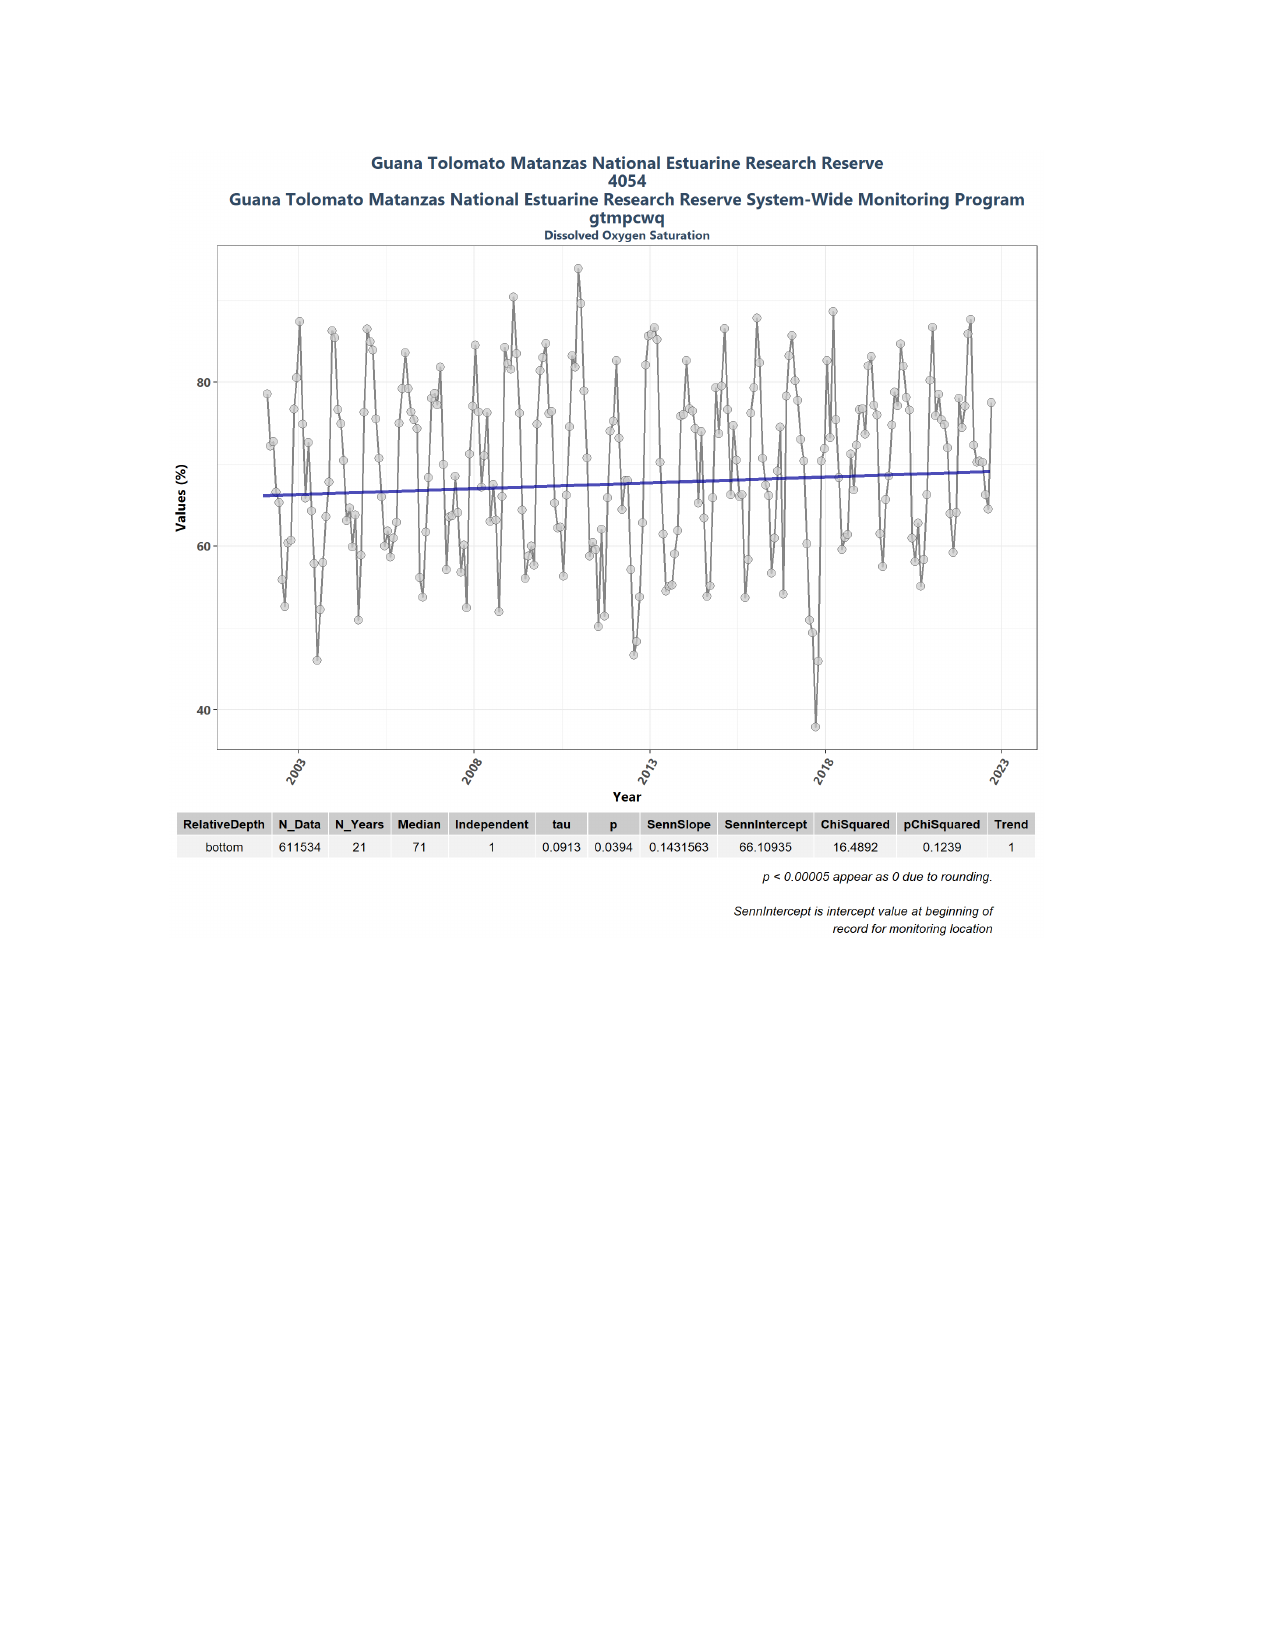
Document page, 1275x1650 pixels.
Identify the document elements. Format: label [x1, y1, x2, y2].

picture [168, 150, 1044, 938]
